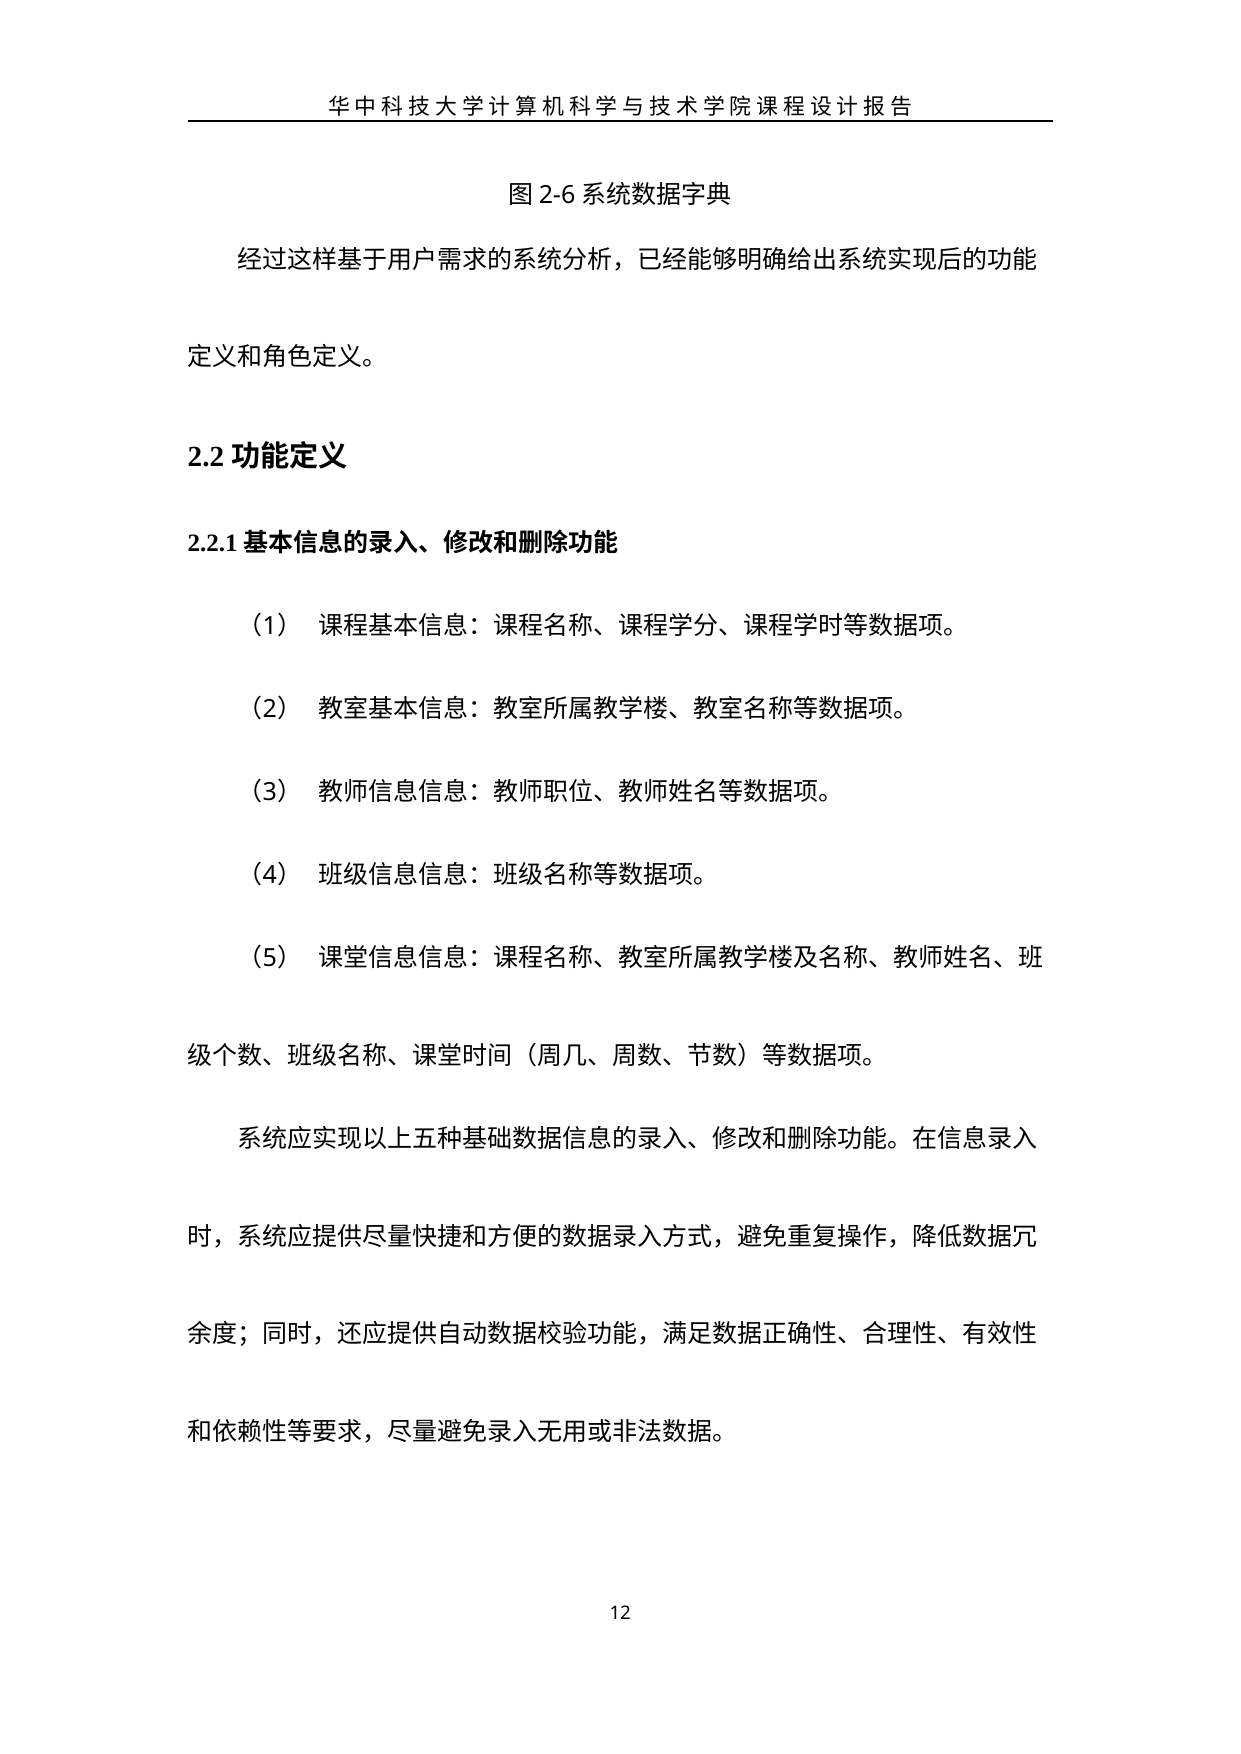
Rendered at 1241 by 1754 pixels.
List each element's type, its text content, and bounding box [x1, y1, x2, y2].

text 2.2 功能定义 [187, 422, 1053, 487]
text （1） 课程基本信息：课程名称、课程学分、课程学时等数据项。 [187, 591, 1053, 656]
text 系统应实现以上五种基础数据信息的录入、修改和删除功能。在信息录入时，系统应提供尽量快捷和方便的数据录入方式，避免重复操作，降低数据冗余度；同时，还应提供自动数据校验功能，满足数据正确性、合理性、有效性和依赖性等要求，尽量避免录入无用或非法数据。 [187, 1104, 1053, 1462]
text （5） 课堂信息信息：课程名称、教室所属教学楼及名称、教师姓名、班级个数、班级名称、课堂时间（周几、周数、节数）等数据项。 [187, 923, 1053, 1086]
text （3） 教师信息信息：教师职位、教师姓名等数据项。 [187, 757, 1053, 822]
text 图2-6 系统数据字典 [187, 160, 1053, 225]
text （2） 教室基本信息：教室所属教学楼、教室名称等数据项。 [187, 674, 1053, 739]
text 经过这样基于用户需求的系统分析，已经能够明确给出系统实现后的功能定义和角色定义。 [187, 225, 1053, 387]
text 2.2.1 基本信息的录入、修改和删除功能 [187, 508, 1053, 573]
text （4） 班级信息信息：班级名称等数据项。 [187, 840, 1053, 905]
